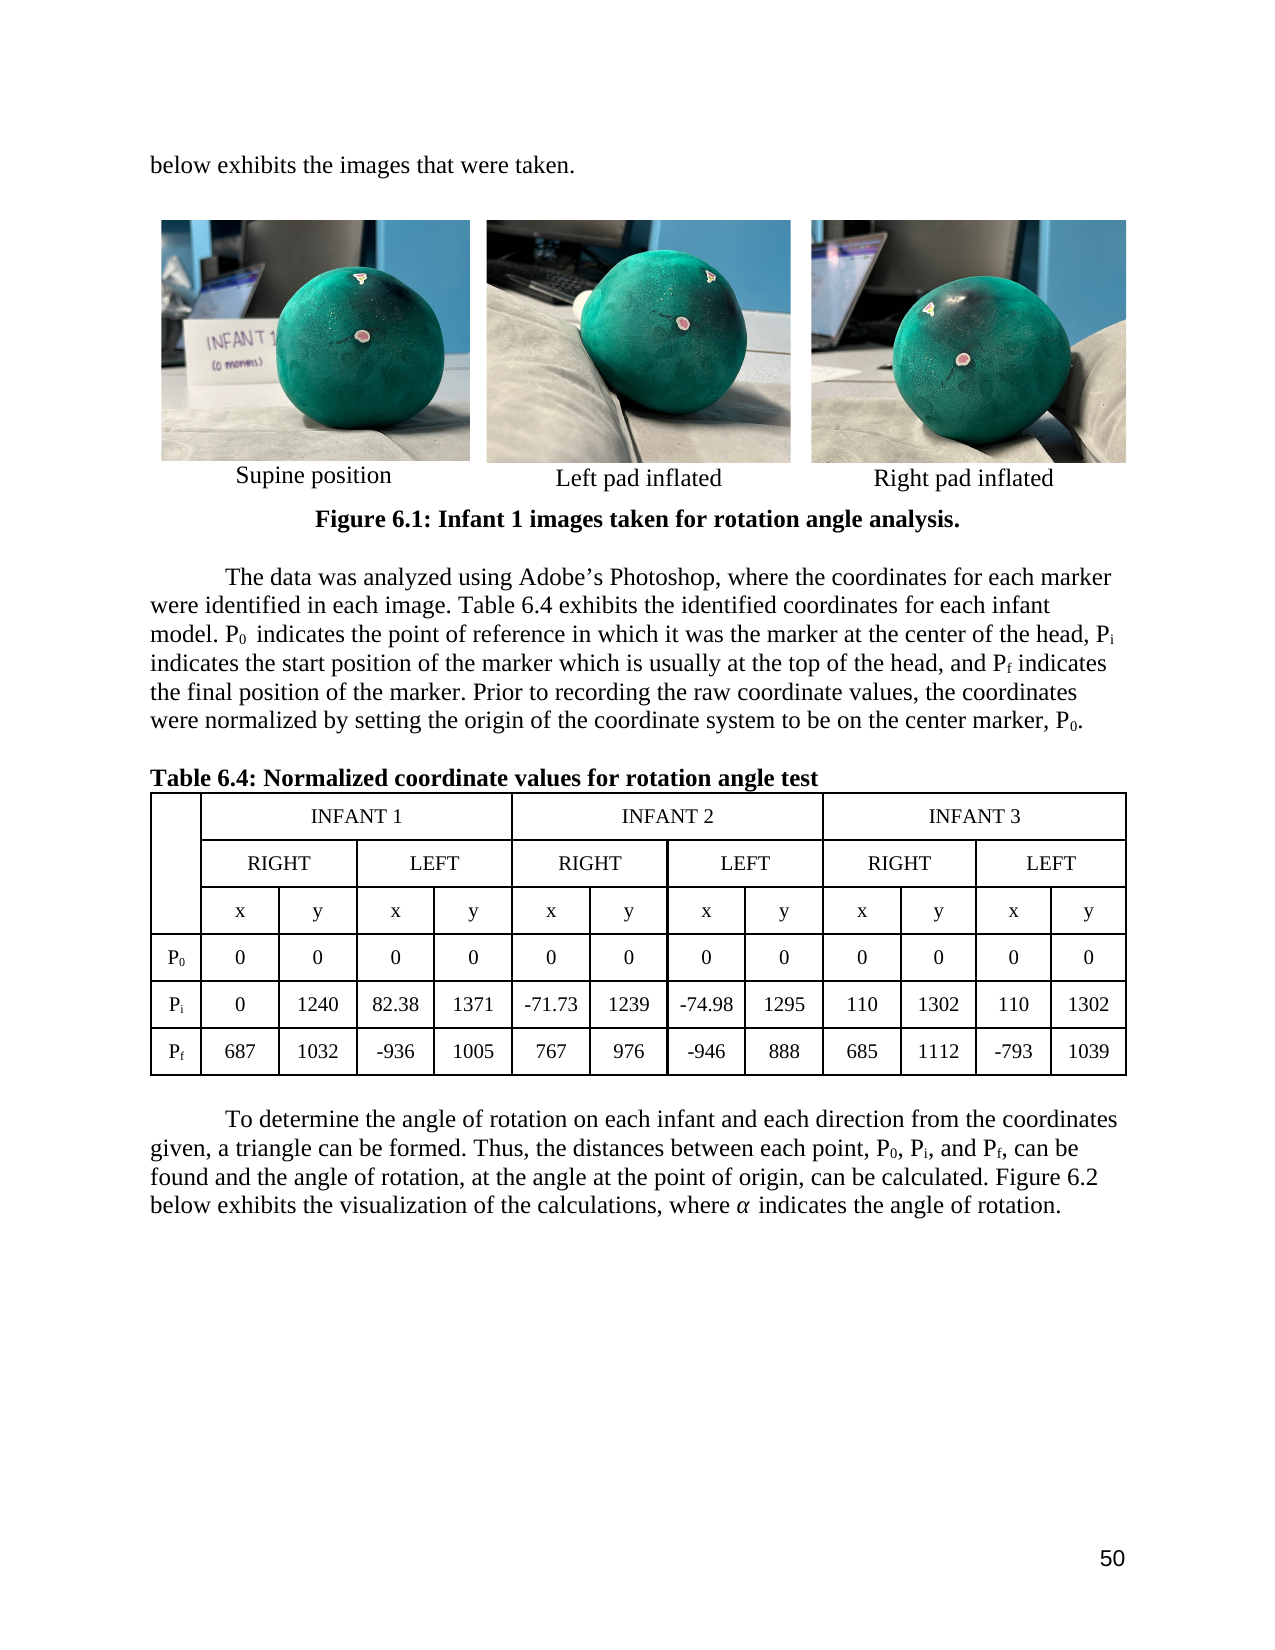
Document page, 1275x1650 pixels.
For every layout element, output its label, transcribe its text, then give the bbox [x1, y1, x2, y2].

table_cell 0 [513, 935, 589, 979]
table_cell y [435, 888, 511, 933]
table_cell Pf [152, 1029, 200, 1073]
table_cell 1032 [280, 1029, 356, 1073]
table_cell -793 [977, 1029, 1050, 1073]
picture [161, 220, 470, 461]
table_cell 0 [358, 935, 433, 979]
table_header Left pad inflated [477, 210, 800, 502]
table_cell 1239 [591, 982, 666, 1027]
table_cell P0 [152, 935, 200, 979]
table_cell 1005 [435, 1029, 511, 1073]
table_cell y [902, 888, 975, 933]
table_cell -936 [358, 1029, 433, 1073]
table_cell y [280, 888, 356, 933]
table_cell x [202, 888, 278, 933]
table_cell x [824, 888, 900, 933]
table_cell 1295 [746, 982, 822, 1027]
table_cell 767 [513, 1029, 589, 1073]
table_header [152, 794, 200, 933]
table_cell RIGHT [824, 841, 975, 886]
table_cell 687 [202, 1029, 278, 1073]
table_cell x [513, 888, 589, 933]
table_cell 0 [824, 935, 900, 979]
table_cell 0 [1052, 935, 1125, 979]
table_header Supine position [152, 210, 475, 502]
picture [811, 220, 1127, 463]
table_cell LEFT [358, 841, 511, 886]
table_cell 1039 [1052, 1029, 1125, 1073]
table_cell 1371 [435, 982, 511, 1027]
table_cell 0 [435, 935, 511, 979]
table_cell -71.73 [513, 982, 589, 1027]
table_cell 82.38 [358, 982, 433, 1027]
table_header INFANT 3 [824, 794, 1125, 839]
text To determine the angle of rotation on each infant and each direction from the coordinates given, a triangle can be formed. Thus, the distances between each point, P0, Pi, and Pf, can be found and the angle of rotation, at the angle at the point of origin, can be calculated. Figure 6.2 below exhibits the visualization of the calculations, where indicates the angle of rotation. [150, 1104, 1125, 1219]
table_cell 976 [591, 1029, 666, 1073]
table_header INFANT 1 [202, 794, 511, 839]
table_cell x [358, 888, 433, 933]
table_cell -74.98 [669, 982, 744, 1027]
table_cell x [669, 888, 744, 933]
table_cell LEFT [669, 841, 822, 886]
table_header Right pad inflated [802, 210, 1125, 502]
table_cell -946 [669, 1029, 744, 1073]
table_cell 110 [977, 982, 1050, 1027]
text The data was analyzed using Adobe’s Photoshop, where the coordinates for each marker were identified in each image. Table 6.4 exhibits the identified coordinates for each infant model. P0 indicates the point of reference in which it was the marker at the center of the head, Pi indicates the start position of the marker which is usually at the top of the head, and Pf indicates the final position of the marker. Prior to recording the raw coordinate values, the coordinates were normalized by setting the origin of the coordinate system to be on the center marker, P0. [150, 562, 1125, 734]
table_cell 1302 [1052, 982, 1125, 1027]
table_cell y [591, 888, 666, 933]
table_cell 1112 [902, 1029, 975, 1073]
table_cell 0 [202, 935, 278, 979]
text Figure 6.1: Infant 1 images taken for rotation angle analysis. [150, 504, 1125, 533]
table_cell LEFT [977, 841, 1125, 886]
text Table 6.4: Normalized coordinate values for rotation angle test [150, 763, 1125, 792]
table_cell x [977, 888, 1050, 933]
table_cell y [1052, 888, 1125, 933]
table_cell RIGHT [202, 841, 356, 886]
table_cell 110 [824, 982, 900, 1027]
table_cell 685 [824, 1029, 900, 1073]
picture [486, 220, 791, 463]
table_cell 1302 [902, 982, 975, 1027]
table_cell 888 [746, 1029, 822, 1073]
table_cell 0 [977, 935, 1050, 979]
table_header INFANT 2 [513, 794, 822, 839]
table_cell y [746, 888, 822, 933]
table_cell 0 [902, 935, 975, 979]
table_cell Pi [152, 982, 200, 1027]
table_cell 0 [202, 982, 278, 1027]
table_cell RIGHT [513, 841, 666, 886]
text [150, 150, 1125, 179]
table_cell 1240 [280, 982, 356, 1027]
table_cell 0 [280, 935, 356, 979]
table_cell 0 [669, 935, 744, 979]
table_cell 0 [591, 935, 666, 979]
table_cell 0 [746, 935, 822, 979]
